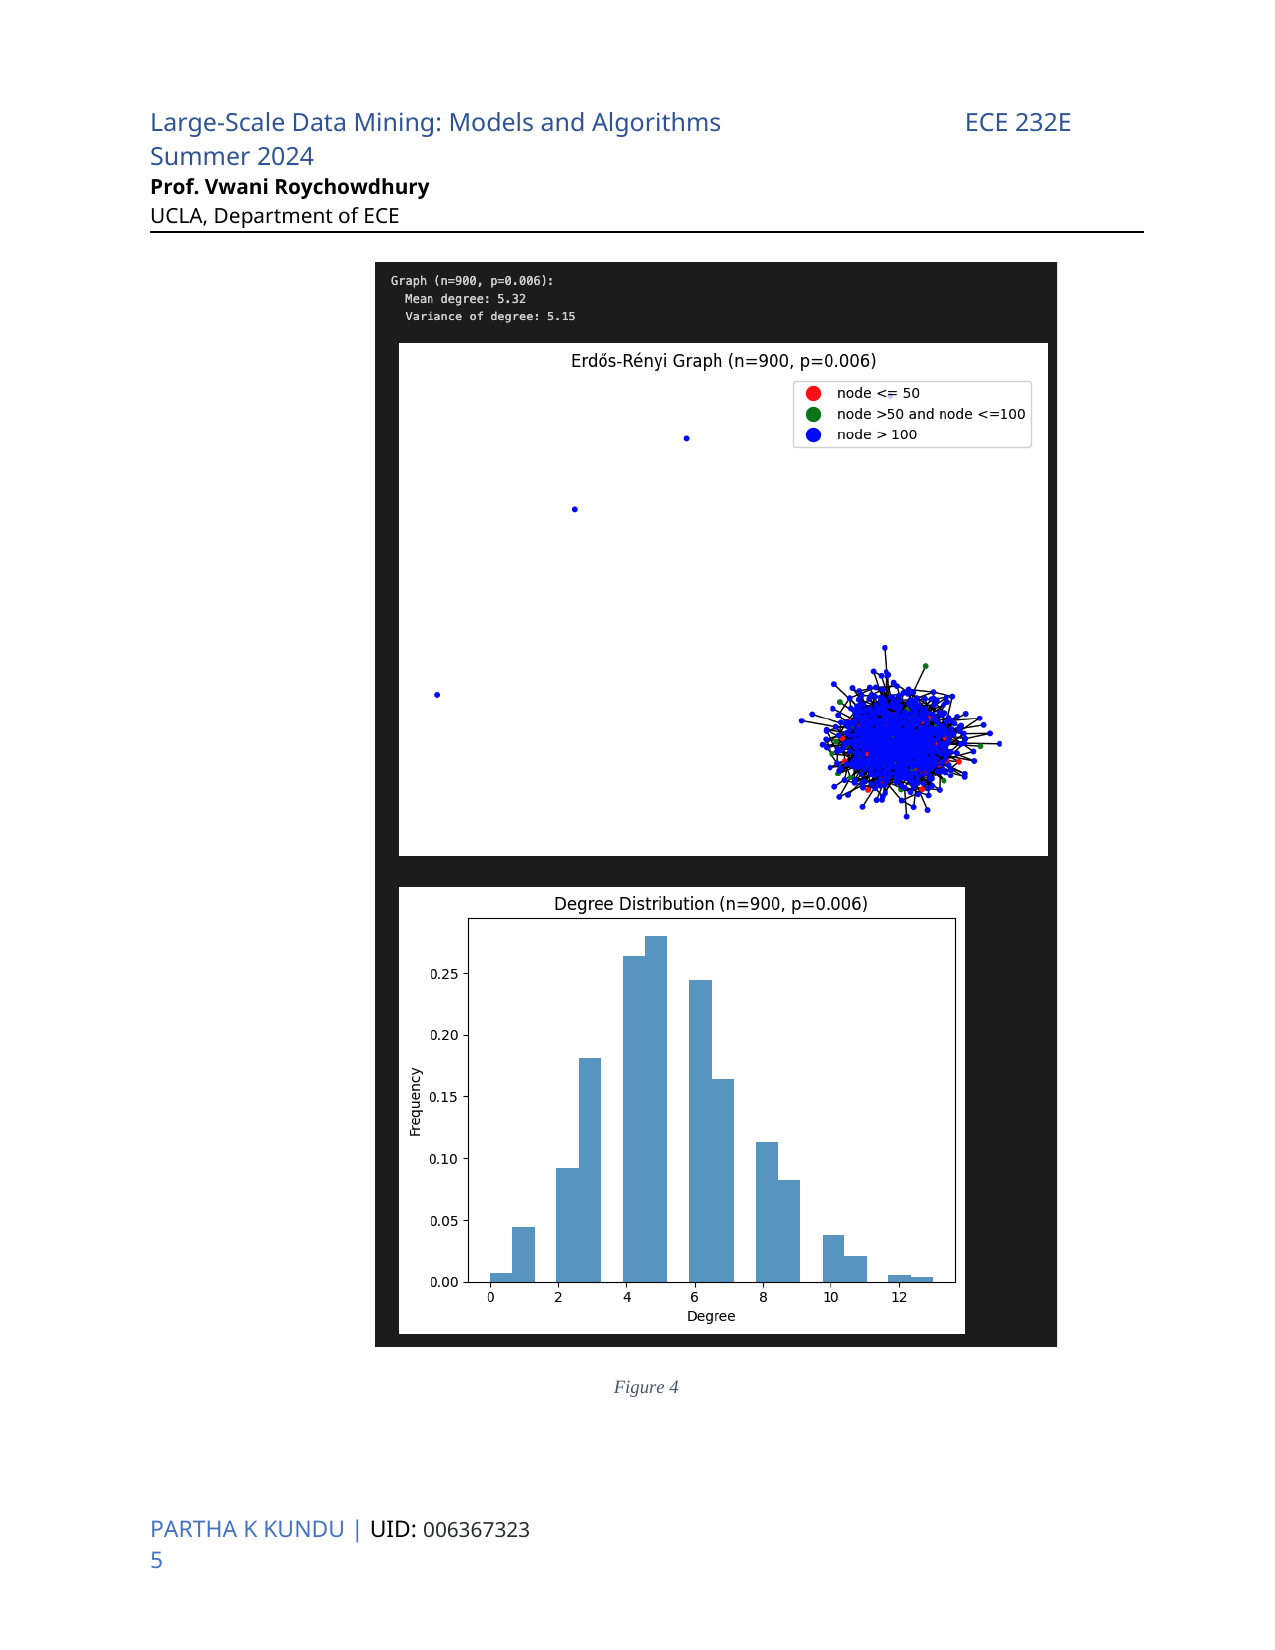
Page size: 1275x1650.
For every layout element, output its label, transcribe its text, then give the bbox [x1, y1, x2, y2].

text Figure 4 [150, 1376, 1144, 1397]
picture [375, 262, 1058, 1347]
